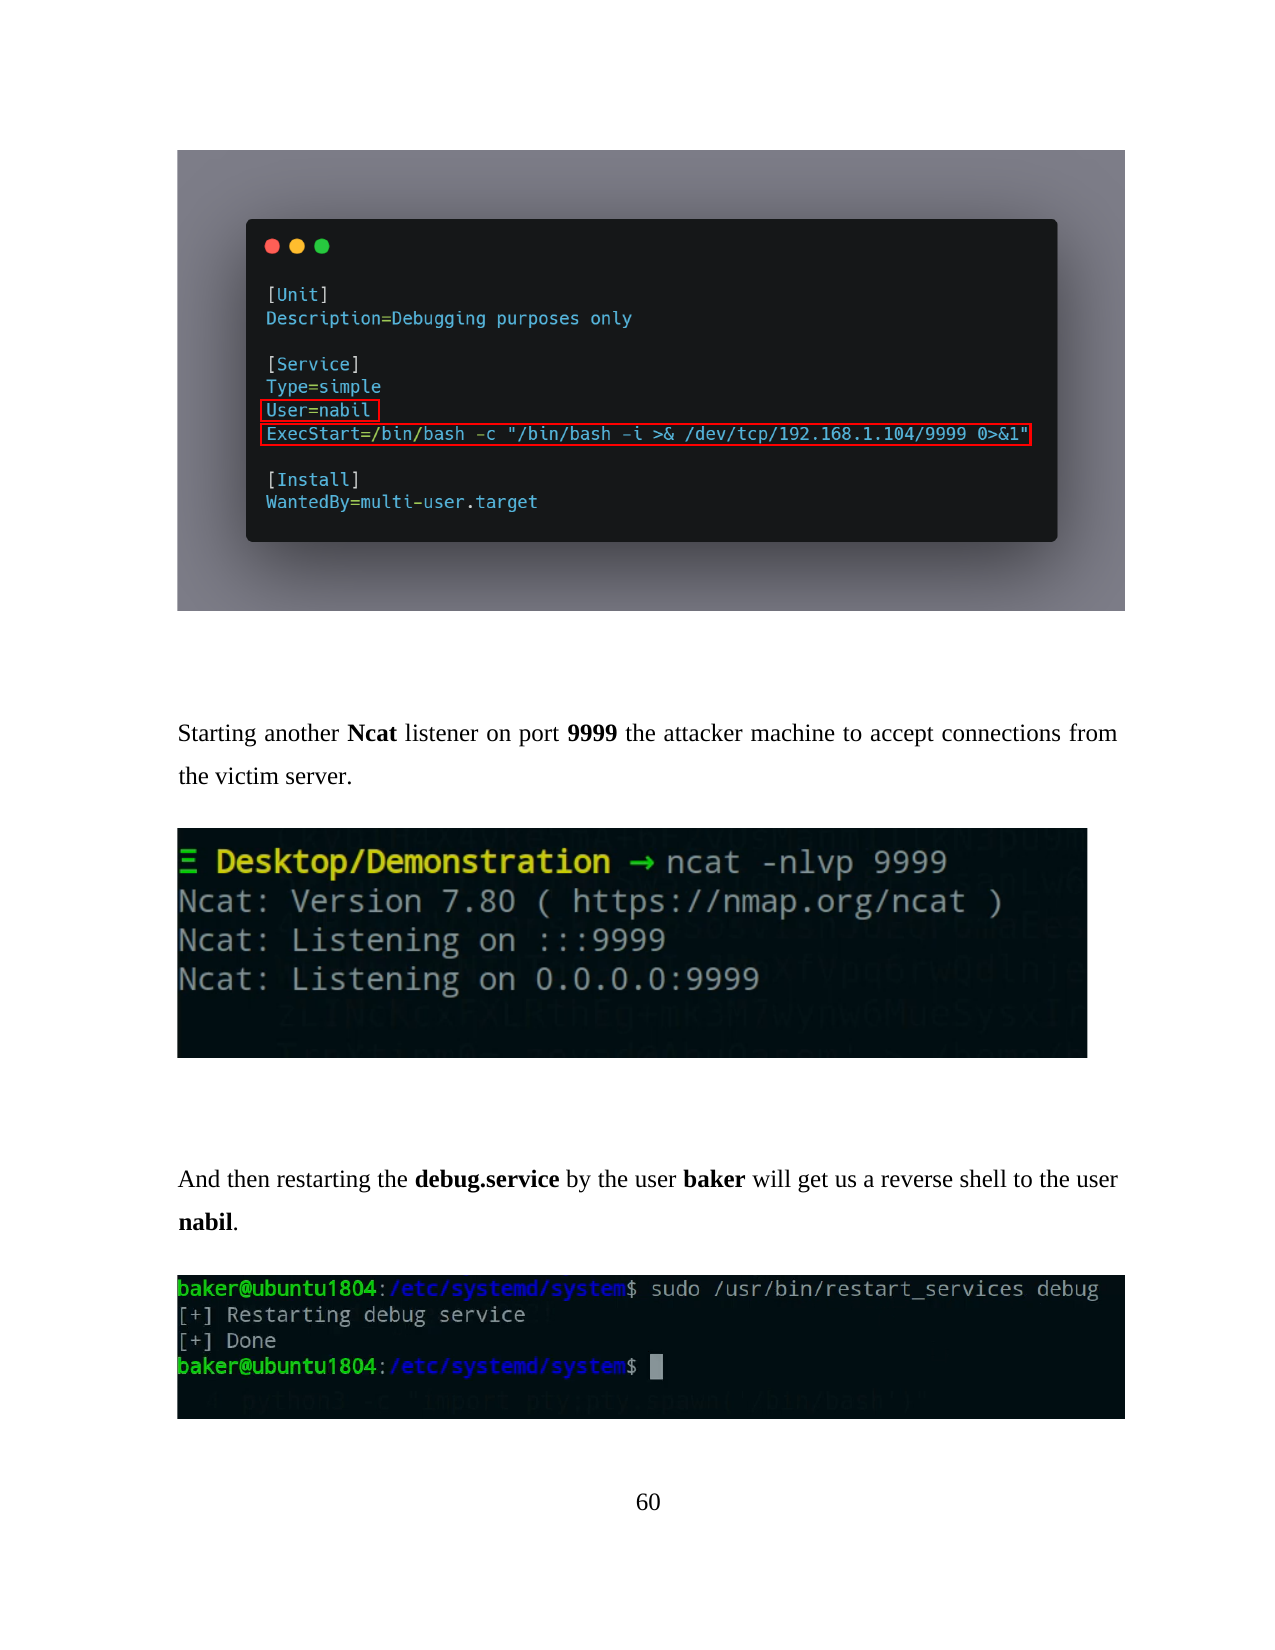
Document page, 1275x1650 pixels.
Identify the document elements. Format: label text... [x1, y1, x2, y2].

text Starting another Ncat listener on port 9999 the attacker machine to accept connections from the victim server. [177, 718, 1118, 790]
text And then restarting the debug.service by the user baker will get us a reverse shell to the user nabil. [177, 1164, 1118, 1236]
picture [177, 828, 1088, 1058]
picture [177, 150, 1125, 611]
picture [177, 1275, 1125, 1419]
